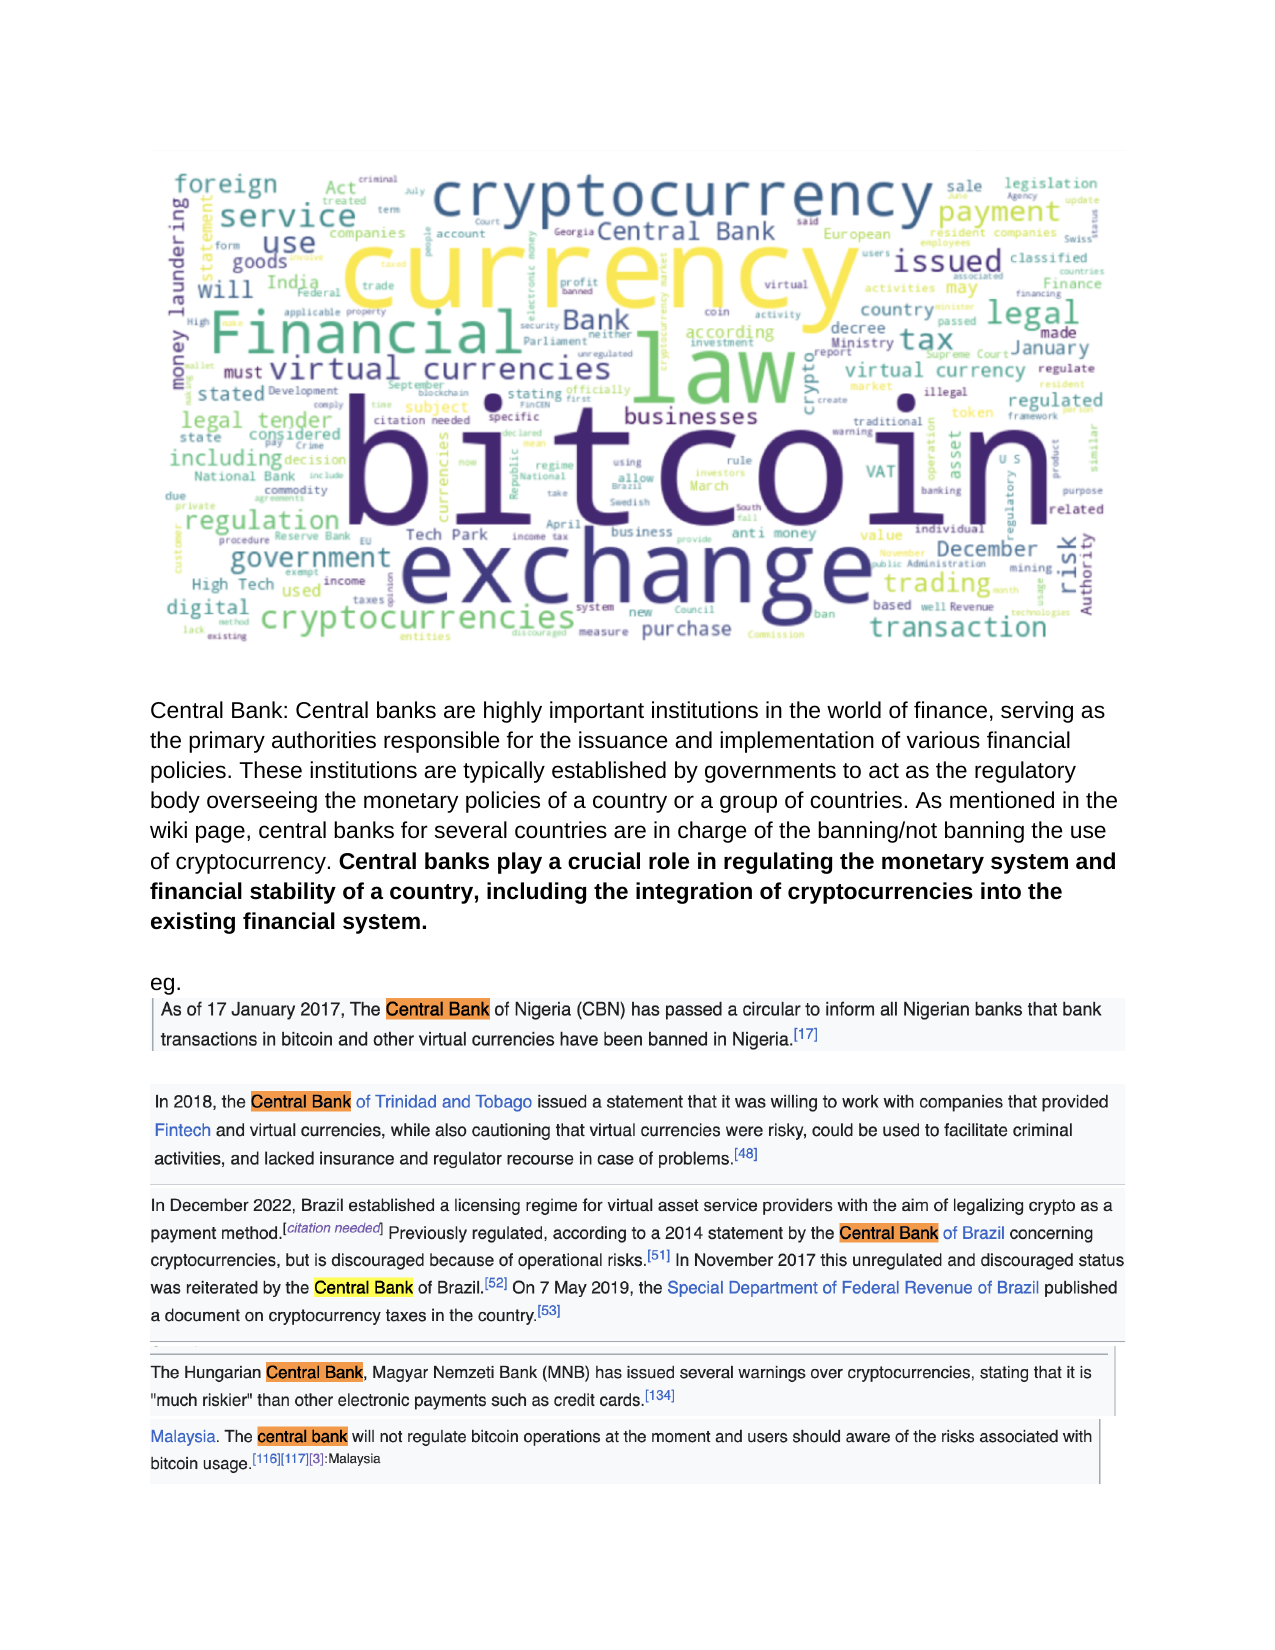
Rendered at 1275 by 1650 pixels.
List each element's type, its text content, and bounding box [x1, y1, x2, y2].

picture [150, 998, 1125, 1051]
text Central Bank: Central banks are highly important institutions in the world of finance, serving as the primary authorities responsible for the issuance and implementation of various financial policies. These institutions are typically established by governments to act as the regulatory body overseeing the monetary policies of a country or a group of countries. As mentioned in the wiki page, central banks for several countries are in charge of the banning/not banning the use of cryptocurrency. Central banks play a crucial role in regulating the monetary system and financial stability of a country, including the integration of cryptocurrencies into the existing financial system. [150, 697, 1125, 934]
text eg. [150, 968, 1125, 998]
picture [150, 1346, 1125, 1416]
picture [150, 1188, 1125, 1343]
picture [150, 1419, 1125, 1484]
picture [150, 150, 1125, 663]
picture [150, 1084, 1125, 1185]
